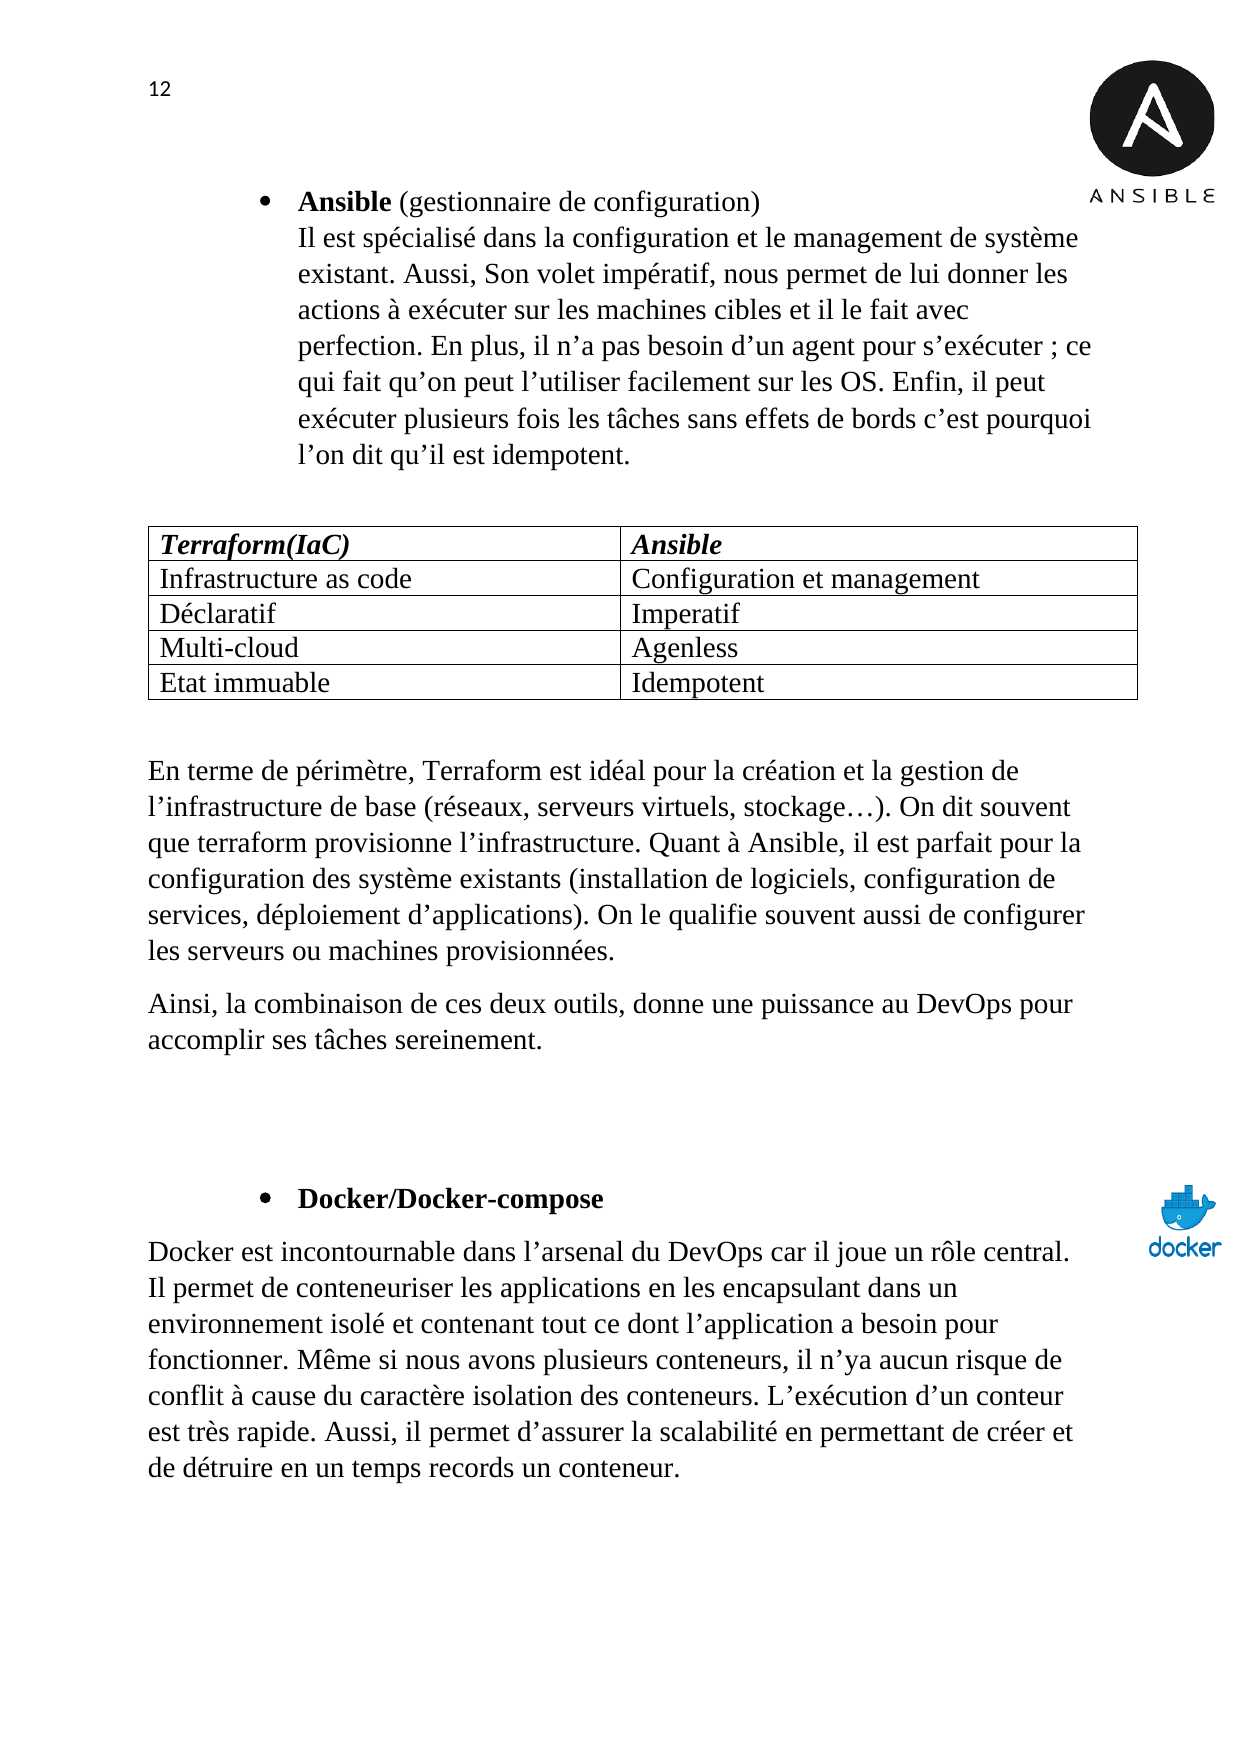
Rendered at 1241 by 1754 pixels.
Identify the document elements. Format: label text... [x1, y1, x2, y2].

table_cell Déclaratif [149, 596, 620, 629]
picture [1089, 60, 1215, 203]
picture [1106, 1178, 1241, 1266]
text En terme de périmètre, Terraform est idéal pour la création et la gestion de l’infrastructure de base (réseaux, serveurs virtuels, stockage…). On dit souvent que terraform provisionne l’infrastructure. Quant à Ansible, il est parfait pour la configuration des système existants (installation de logiciels, configuration de services, déploiement d’applications). On le qualifie souvent aussi de configurer les serveurs ou machines provisionnées. [148, 753, 1093, 967]
table_cell Etat immuable [149, 665, 620, 699]
table_cell Infrastructure as code [149, 561, 620, 595]
list Il est spécialisé dans la configuration et le management de système existant. Aussi, Son volet impératif, nous permet de lui donner les actions à exécuter sur les machines cibles et il le fait avec perfection. En plus, il n’a pas besoin d’un agent pour s’exécuter ; ce qui fait qu’on peut l’utiliser facilement sur les OS. Enfin, il peut exécuter plusieurs fois les tâches sans effets de bords c’est pourquoi l’on dit qu’il est idempotent. [298, 220, 1093, 470]
table_cell Configuration et management [621, 561, 1137, 595]
table_cell Idempotent [621, 665, 1137, 699]
table_cell Imperatif [621, 596, 1137, 629]
table_header Ansible [621, 527, 1137, 560]
text Ainsi, la combinaison de ces deux outils, donne une puissance au DevOps pour accomplir ses tâches sereinement. [148, 986, 1093, 1056]
table_cell Multi-cloud [149, 631, 620, 664]
table_header Terraform(IaC) [149, 527, 620, 560]
table_cell Agenless [621, 631, 1137, 664]
list Docker/Docker-compose [260, 1181, 1091, 1214]
list Ansible (gestionnaire de configuration) [260, 184, 1093, 217]
text Docker est incontournable dans l’arsenal du DevOps car il joue un rôle central. Il permet de conteneuriser les applications en les encapsulant dans un environnement isolé et contenant tout ce dont l’application a besoin pour fonctionner. Même si nous avons plusieurs conteneurs, il n’ya aucun risque de conflit à cause du caractère isolation des conteneurs. L’exécution d’un conteur est très rapide. Aussi, il permet d’assurer la scalabilité en permettant de créer et de détruire en un temps records un conteneur. [148, 1234, 1093, 1484]
